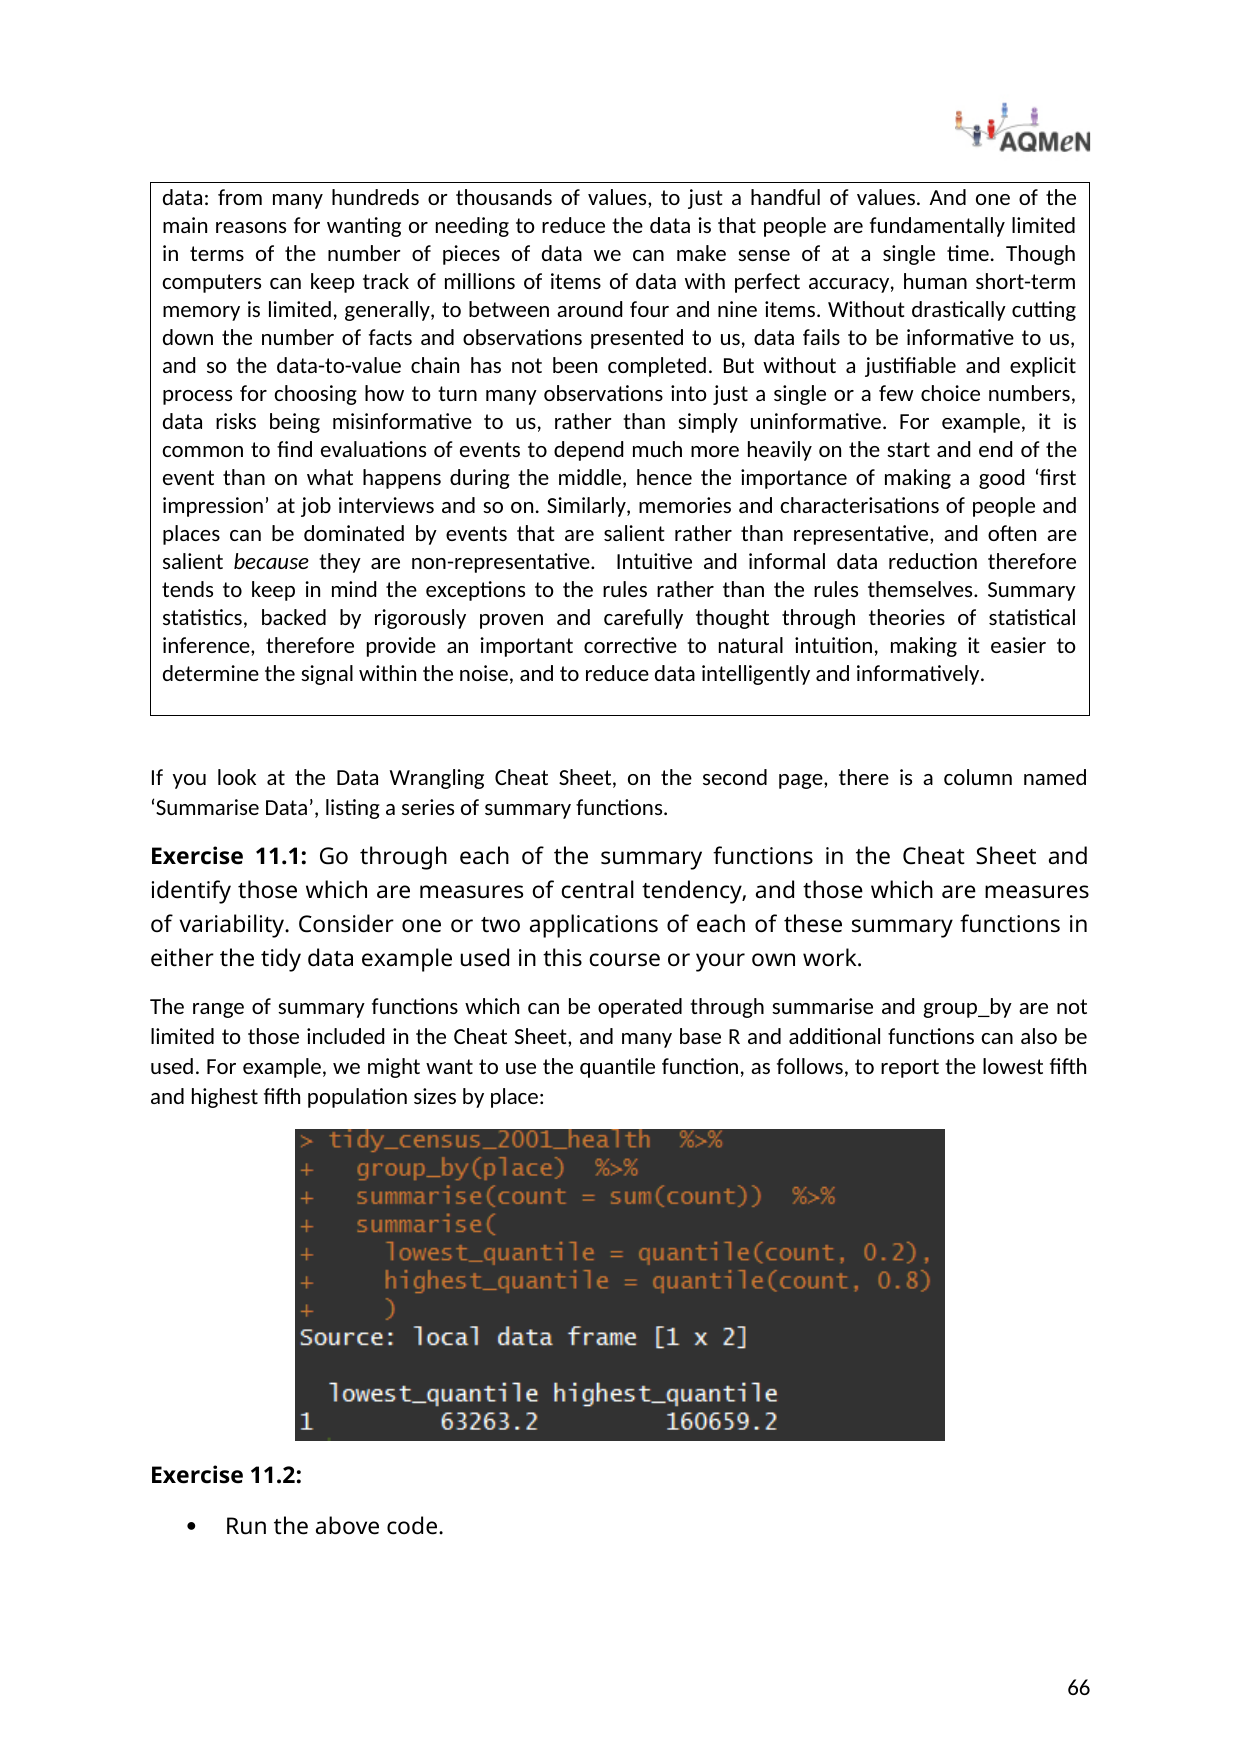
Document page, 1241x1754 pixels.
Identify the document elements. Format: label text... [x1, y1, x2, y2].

text The range of summary functions which can be operated through summarise and group_by are not limited to those included in the Cheat Sheet, and many base R and additional functions can also be used. For example, we might want to use the quantile function, as follows, to report the lowest fifth and highest fifth population sizes by place: [150, 992, 1090, 1111]
list Run the above code. [187, 1509, 1090, 1541]
text Exercise 11.1: Go through each of the summary functions in the Cheat Sheet and identify those which are measures of central tendency, and those which are measures of variability. Consider one or two applications of each of these summary functions in either the tidy data example used in this course or your own work. [150, 840, 1090, 973]
text If you look at the Data Wrangling Cheat Sheet, on the second page, there is a column named ‘Summarise Data’, listing a series of summary functions. [150, 763, 1090, 821]
picture [295, 1129, 945, 1441]
picture [955, 73, 1091, 182]
text Exercise 11.2: [150, 1459, 1090, 1490]
